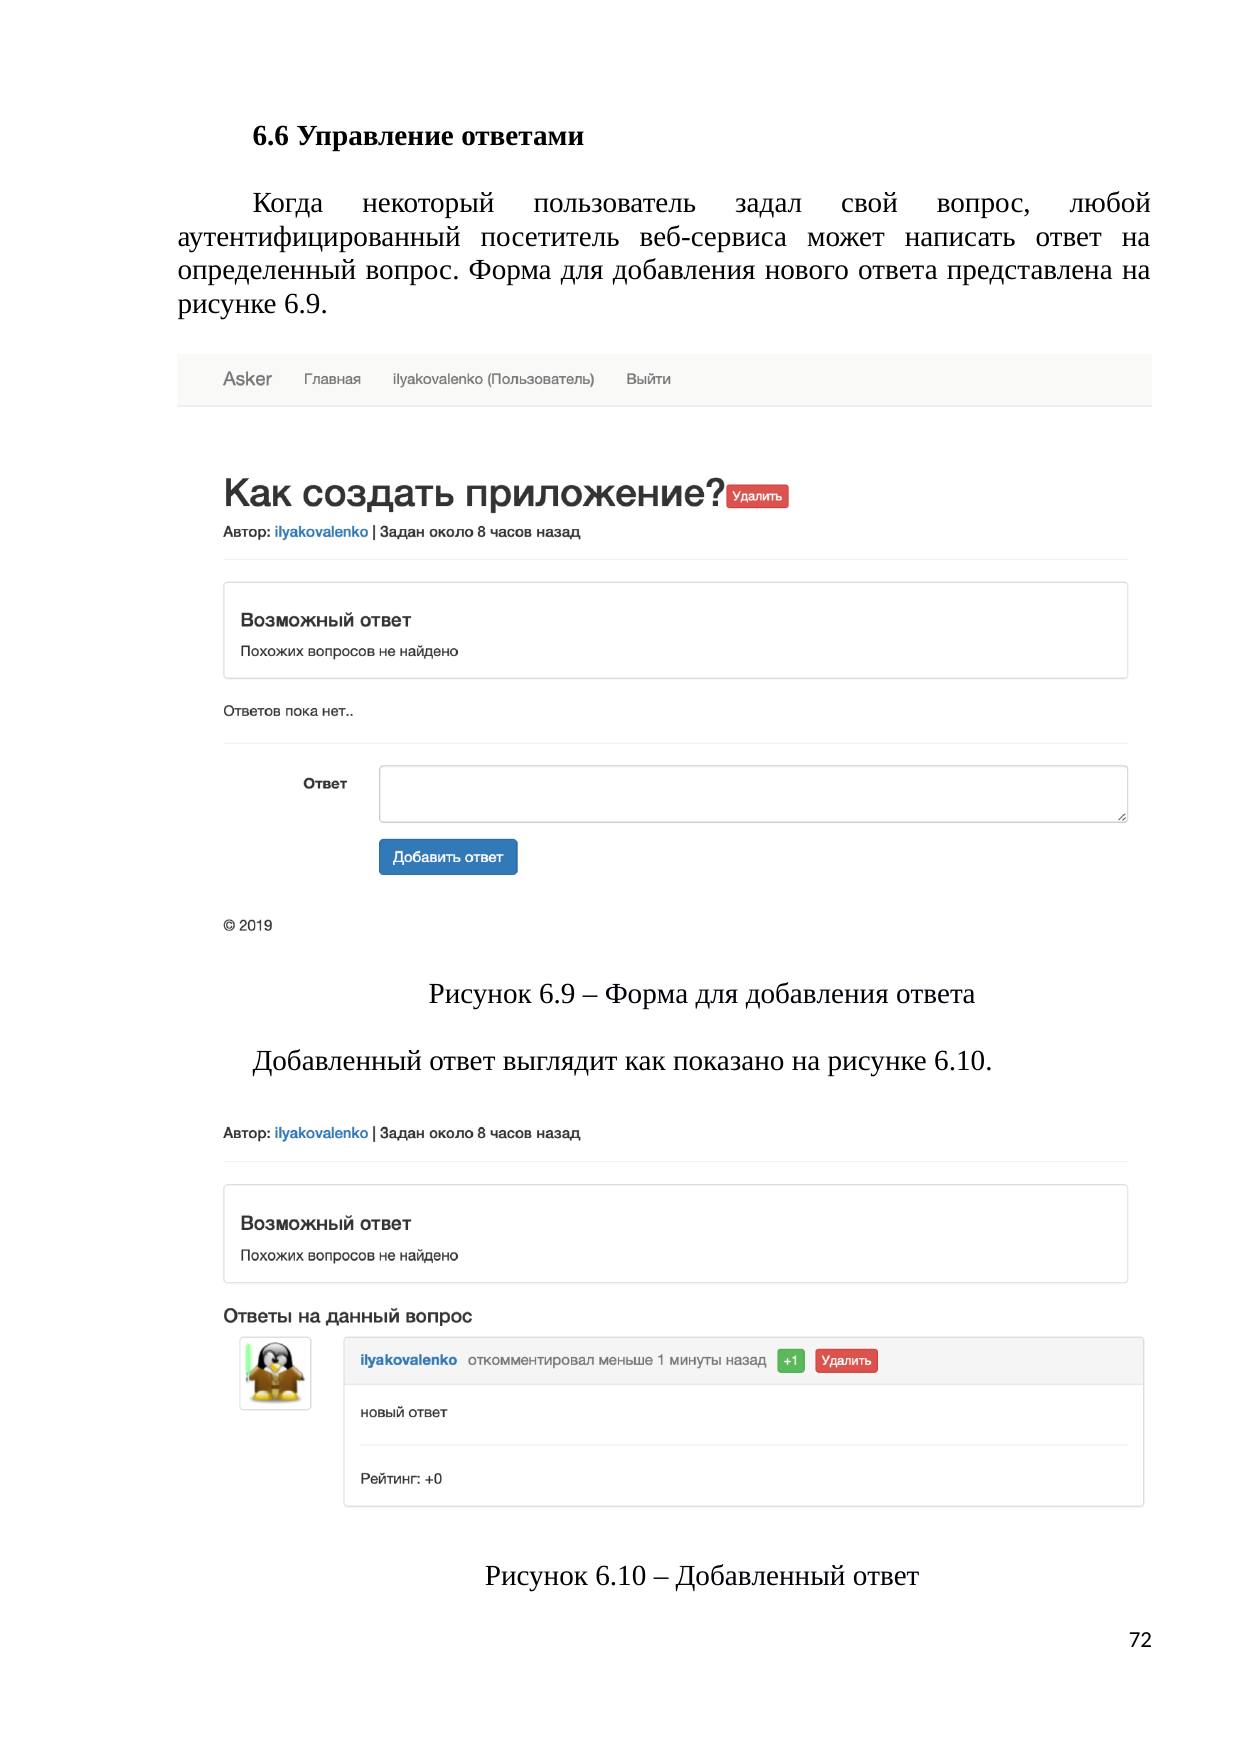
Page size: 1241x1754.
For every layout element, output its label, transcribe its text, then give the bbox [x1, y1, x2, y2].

subtitle 6.6 Управление ответами [177, 118, 1152, 152]
text Рисунок 6.9 – Форма для добавления ответа [177, 976, 1152, 1010]
picture [177, 354, 1153, 943]
text Когда некоторый пользователь задал свой вопрос, любой аутентифицированный посетитель веб-сервиса может написать ответ на определенный вопрос. Форма для добавления нового ответа представлена на рисунке 6.9. [177, 185, 1152, 319]
text Рисунок 6.10 – Добавленный ответ [177, 1558, 1152, 1591]
picture [177, 1114, 1153, 1525]
text Добавленный ответ выглядит как показано на рисунке 6.10. [177, 1043, 1152, 1077]
